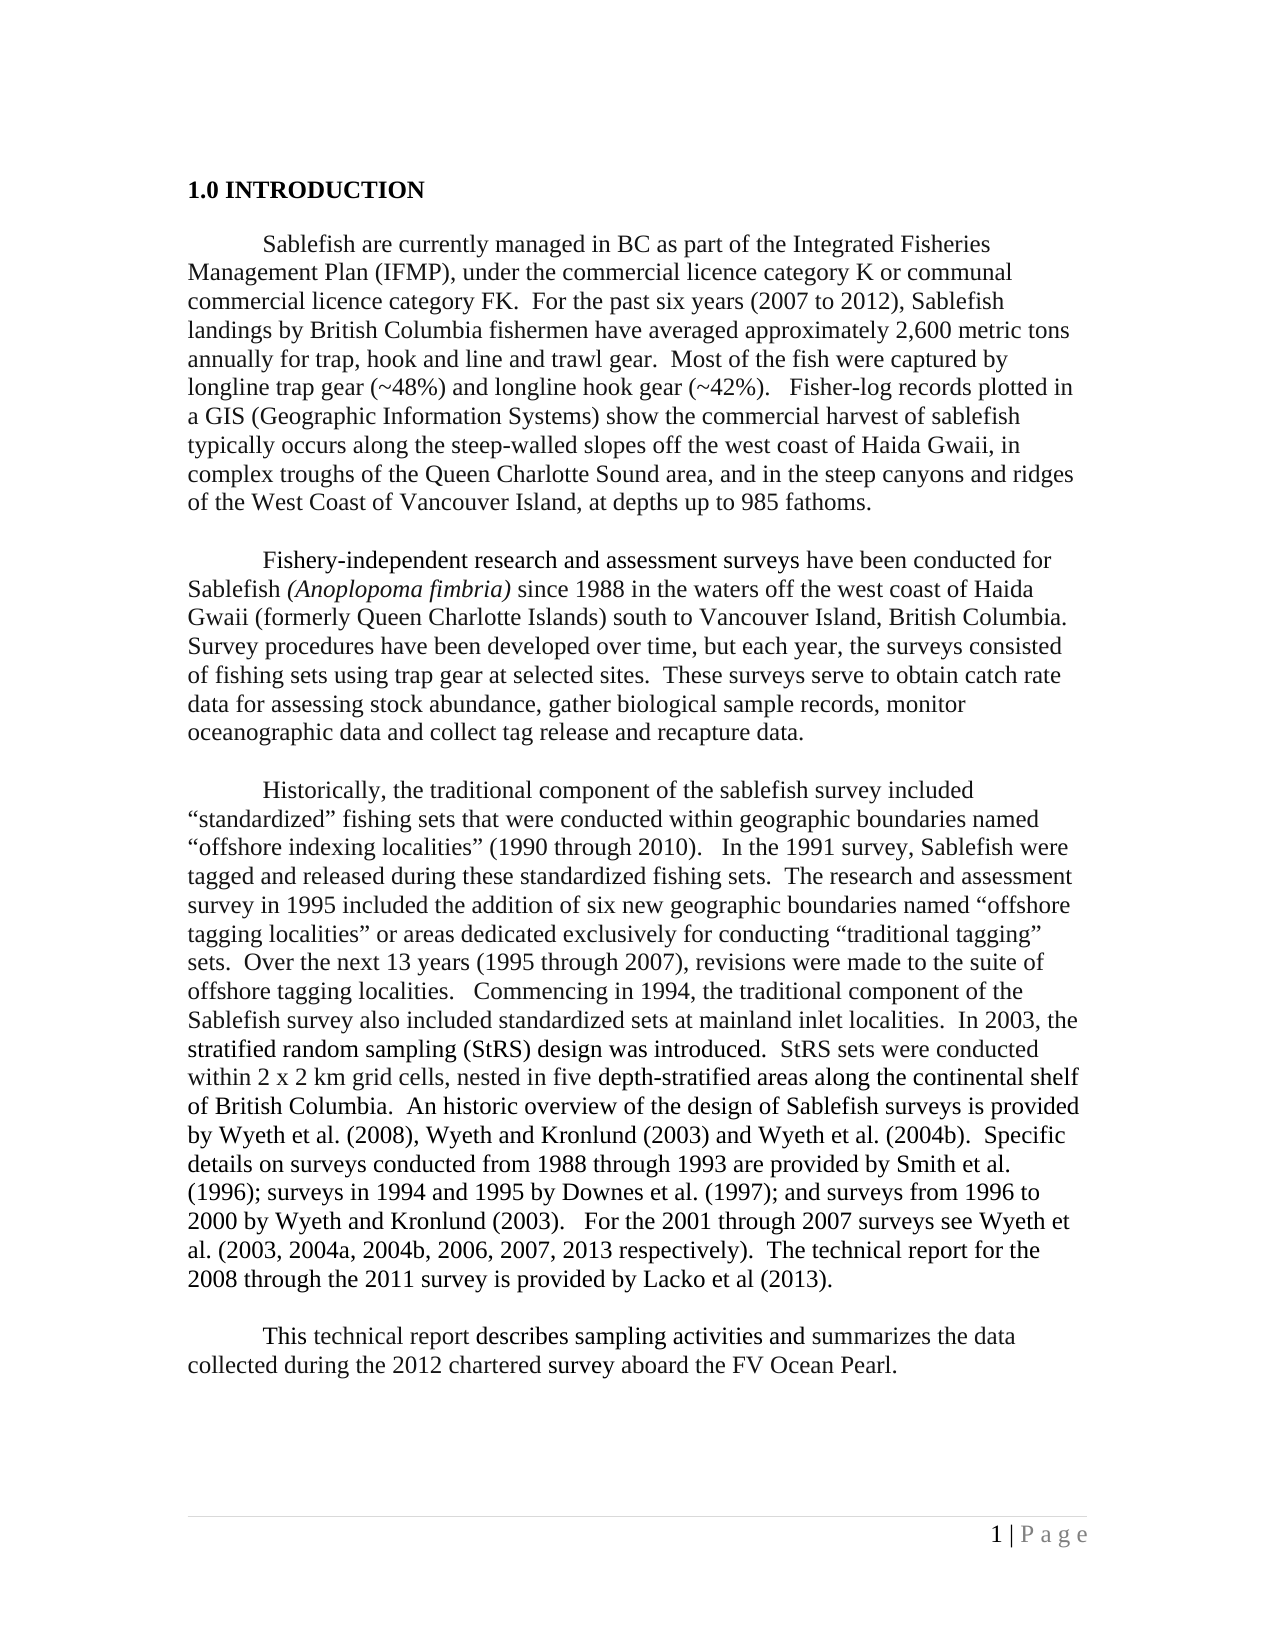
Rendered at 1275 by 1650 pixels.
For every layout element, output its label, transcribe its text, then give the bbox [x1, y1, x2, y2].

text Sablefish are currently managed in BC as part of the Integrated Fisheries Management Plan (IFMP), under the commercial licence category K or communal commercial licence category FK. For the past six years (2007 to 2012), Sablefish landings by British Columbia fishermen have averaged approximately 2,600 metric tons annually for trap, hook and line and trawl gear. Most of the fish were captured by longline trap gear (~48%) and longline hook gear (~42%). Fisher-log records plotted in a GIS (Geographic Information Systems) show the commercial harvest of sablefish typically occurs along the steep-walled slopes off the west coast of Haida Gwaii, in complex troughs of the Queen Charlotte Sound area, and in the steep canyons and ridges of the West Coast of Vancouver Island, at depths up to 985 fathoms. [187, 229, 1087, 516]
subtitle INTRODUCTION [187, 175, 1087, 204]
text Historically, the traditional component of the sablefish survey included “standardized” fishing sets that were conducted within geographic boundaries named “offshore indexing localities” (1990 through 2010). In the 1991 survey, Sablefish were tagged and released during these standardized fishing sets. The research and assessment survey in 1995 included the addition of six new geographic boundaries named “offshore tagging localities” or areas dedicated exclusively for conducting “traditional tagging” sets. Over the next 13 years (1995 through 2007), revisions were made to the suite of offshore tagging localities. Commencing in 1994, the traditional component of the Sablefish survey also included standardized sets at mainland inlet localities. In 2003, the stratified random sampling (StRS) design was introduced. StRS sets were conducted within 2 x 2 km grid cells, nested in five depth-stratified areas along the continental shelf of British Columbia. An historic overview of the design of Sablefish surveys is provided by Wyeth et al. (2008), Wyeth and Kronlund (2003) and Wyeth et al. (2004b). Specific details on surveys conducted from 1988 through 1993 are provided by Smith et al. (1996); surveys in 1994 and 1995 by Downes et al. (1997); and surveys from 1996 to 2000 by Wyeth and Kronlund (2003). For the 2001 through 2007 surveys see Wyeth et al. (2003, 2004a, 2004b, 2006, 2007, 2013 respectively). The technical report for the 2008 through the 2011 survey is provided by Lacko et al (2013). [187, 775, 1087, 1292]
text This technical report describes sampling activities and summarizes the data collected during the 2012 chartered survey aboard the FV Ocean Pearl. [187, 1321, 1087, 1379]
text Fishery-independent research and assessment surveys have been conducted for Sablefish (Anoplopoma fimbria) since 1988 in the waters off the west coast of Haida Gwaii (formerly Queen Charlotte Islands) south to Vancouver Island, British Columbia. Survey procedures have been developed over time, but each year, the surveys consisted of fishing sets using trap gear at selected sites. These surveys serve to obtain catch rate data for assessing stock abundance, gather biological sample records, monitor oceanographic data and collect tag release and recapture data. [187, 545, 1087, 746]
